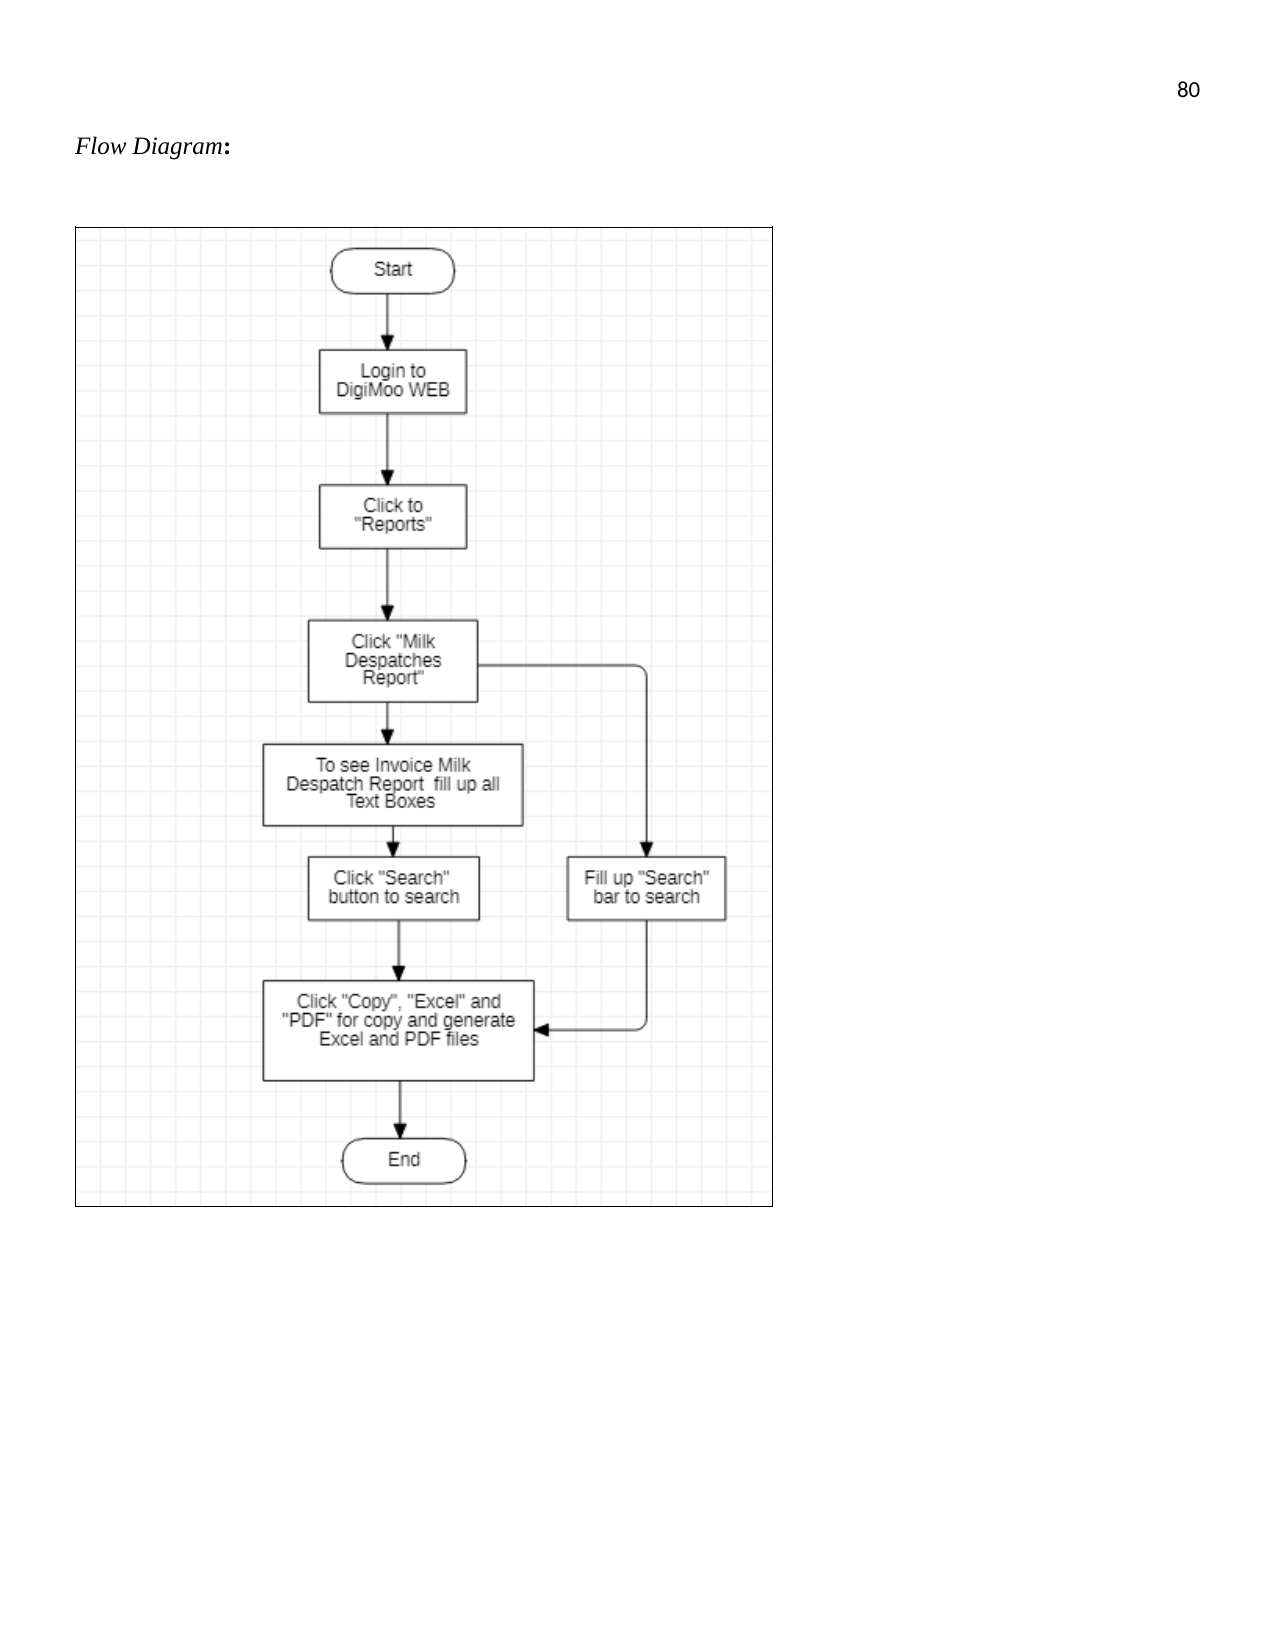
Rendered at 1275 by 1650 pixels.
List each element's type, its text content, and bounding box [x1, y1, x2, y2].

text Flow Diagram: [75, 131, 1200, 160]
picture [76, 228, 772, 1206]
